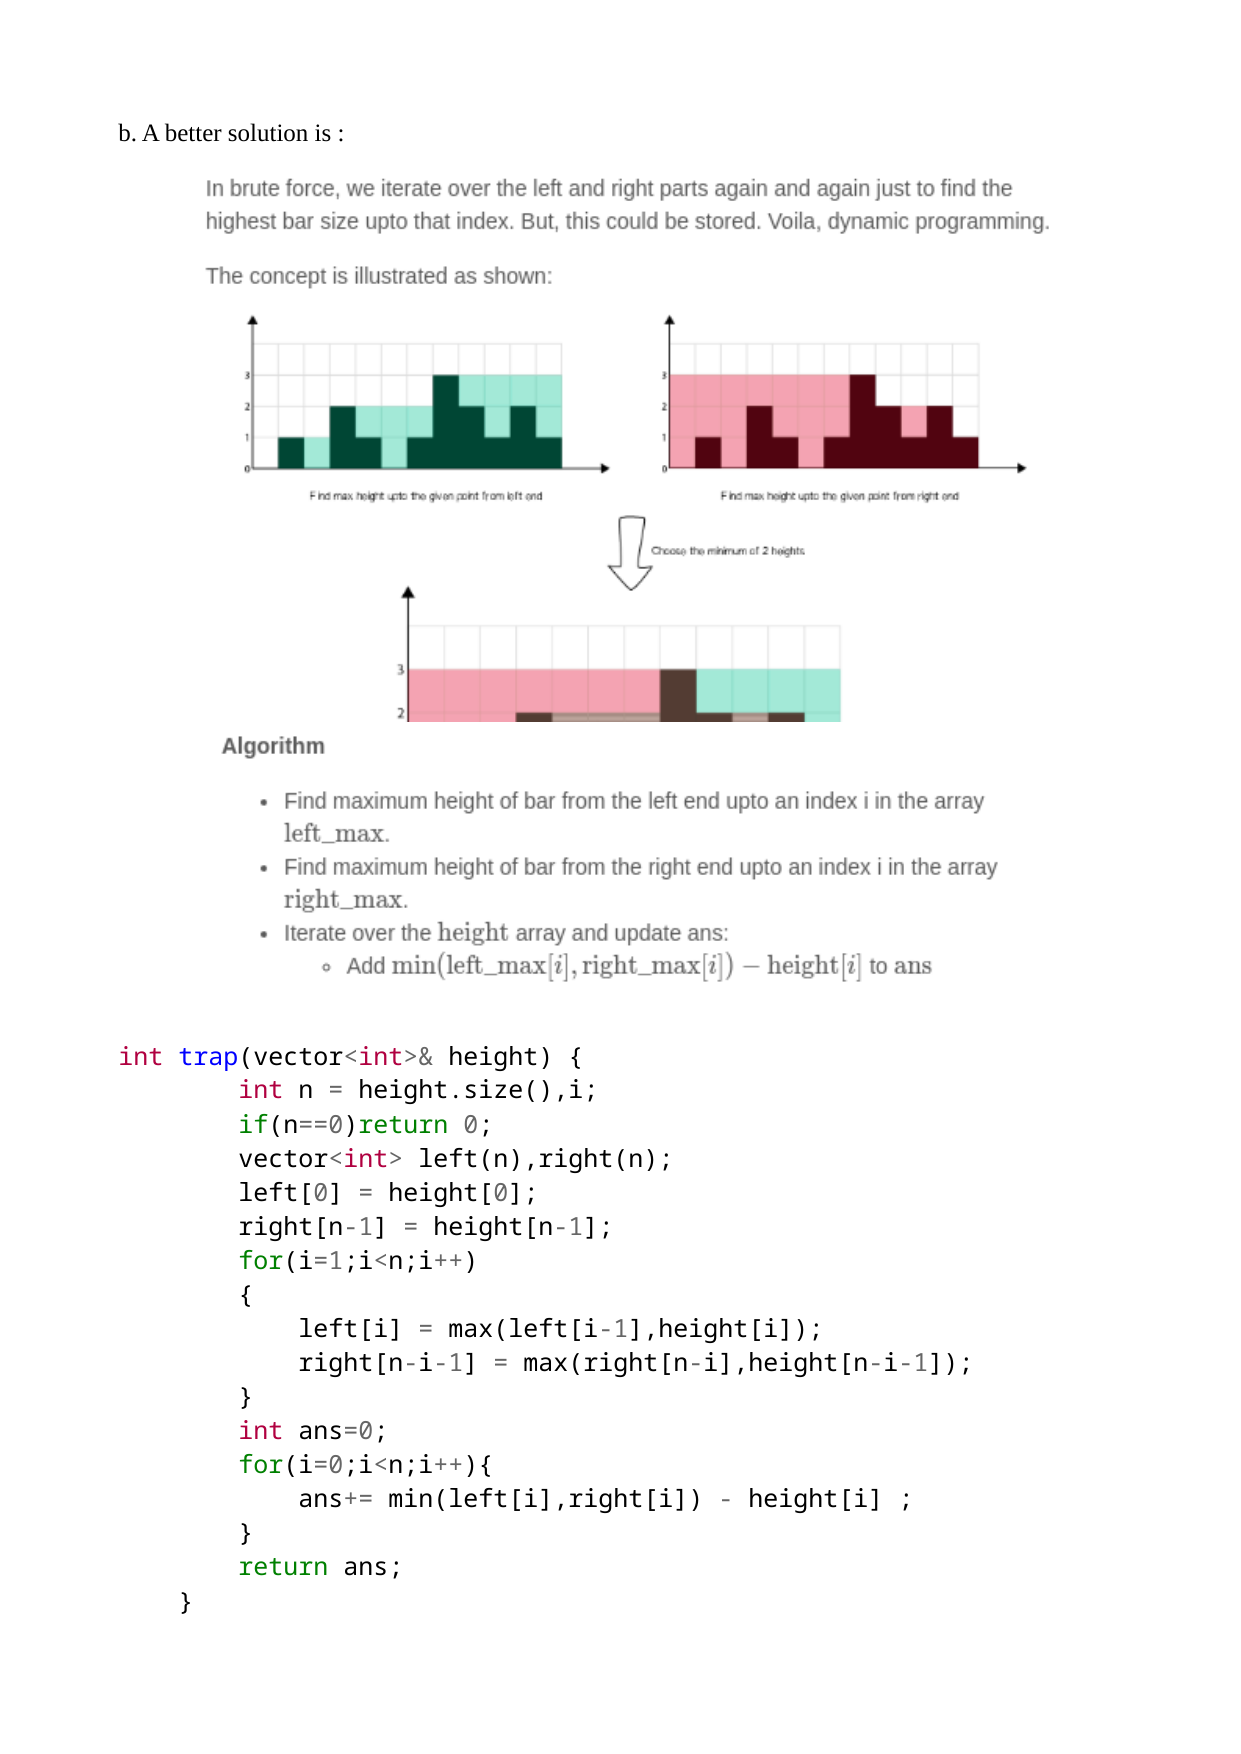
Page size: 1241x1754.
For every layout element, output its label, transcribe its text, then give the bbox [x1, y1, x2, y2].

text right[n-1] = height[n-1]; [118, 1208, 1122, 1242]
text left[0] = height[0]; [118, 1174, 1122, 1208]
text for(i=1;i<n;i++) [118, 1242, 1122, 1277]
text { [118, 1277, 1122, 1311]
text left[i] = max(left[i-1],height[i]); [118, 1311, 1122, 1345]
text right[n-i-1] = max(right[n-i],height[n-i-1]); [118, 1345, 1122, 1379]
text int ans=0; [118, 1413, 1122, 1447]
text vector<int> left(n),right(n); [118, 1140, 1122, 1174]
text } [118, 1583, 1122, 1617]
picture [195, 165, 1063, 996]
text return ans; [118, 1549, 1122, 1583]
text ans+= min(left[i],right[i]) - height[i] ; [118, 1481, 1122, 1515]
text int trap(vector<int>& height) { [118, 1038, 1122, 1072]
text int n = height.size(),i; [118, 1072, 1122, 1106]
text for(i=0;i<n;i++){ [118, 1447, 1122, 1481]
text b. A better solution is : [118, 118, 1122, 147]
text } [118, 1515, 1122, 1549]
text if(n==0)return 0; [118, 1106, 1122, 1140]
text } [118, 1379, 1122, 1413]
